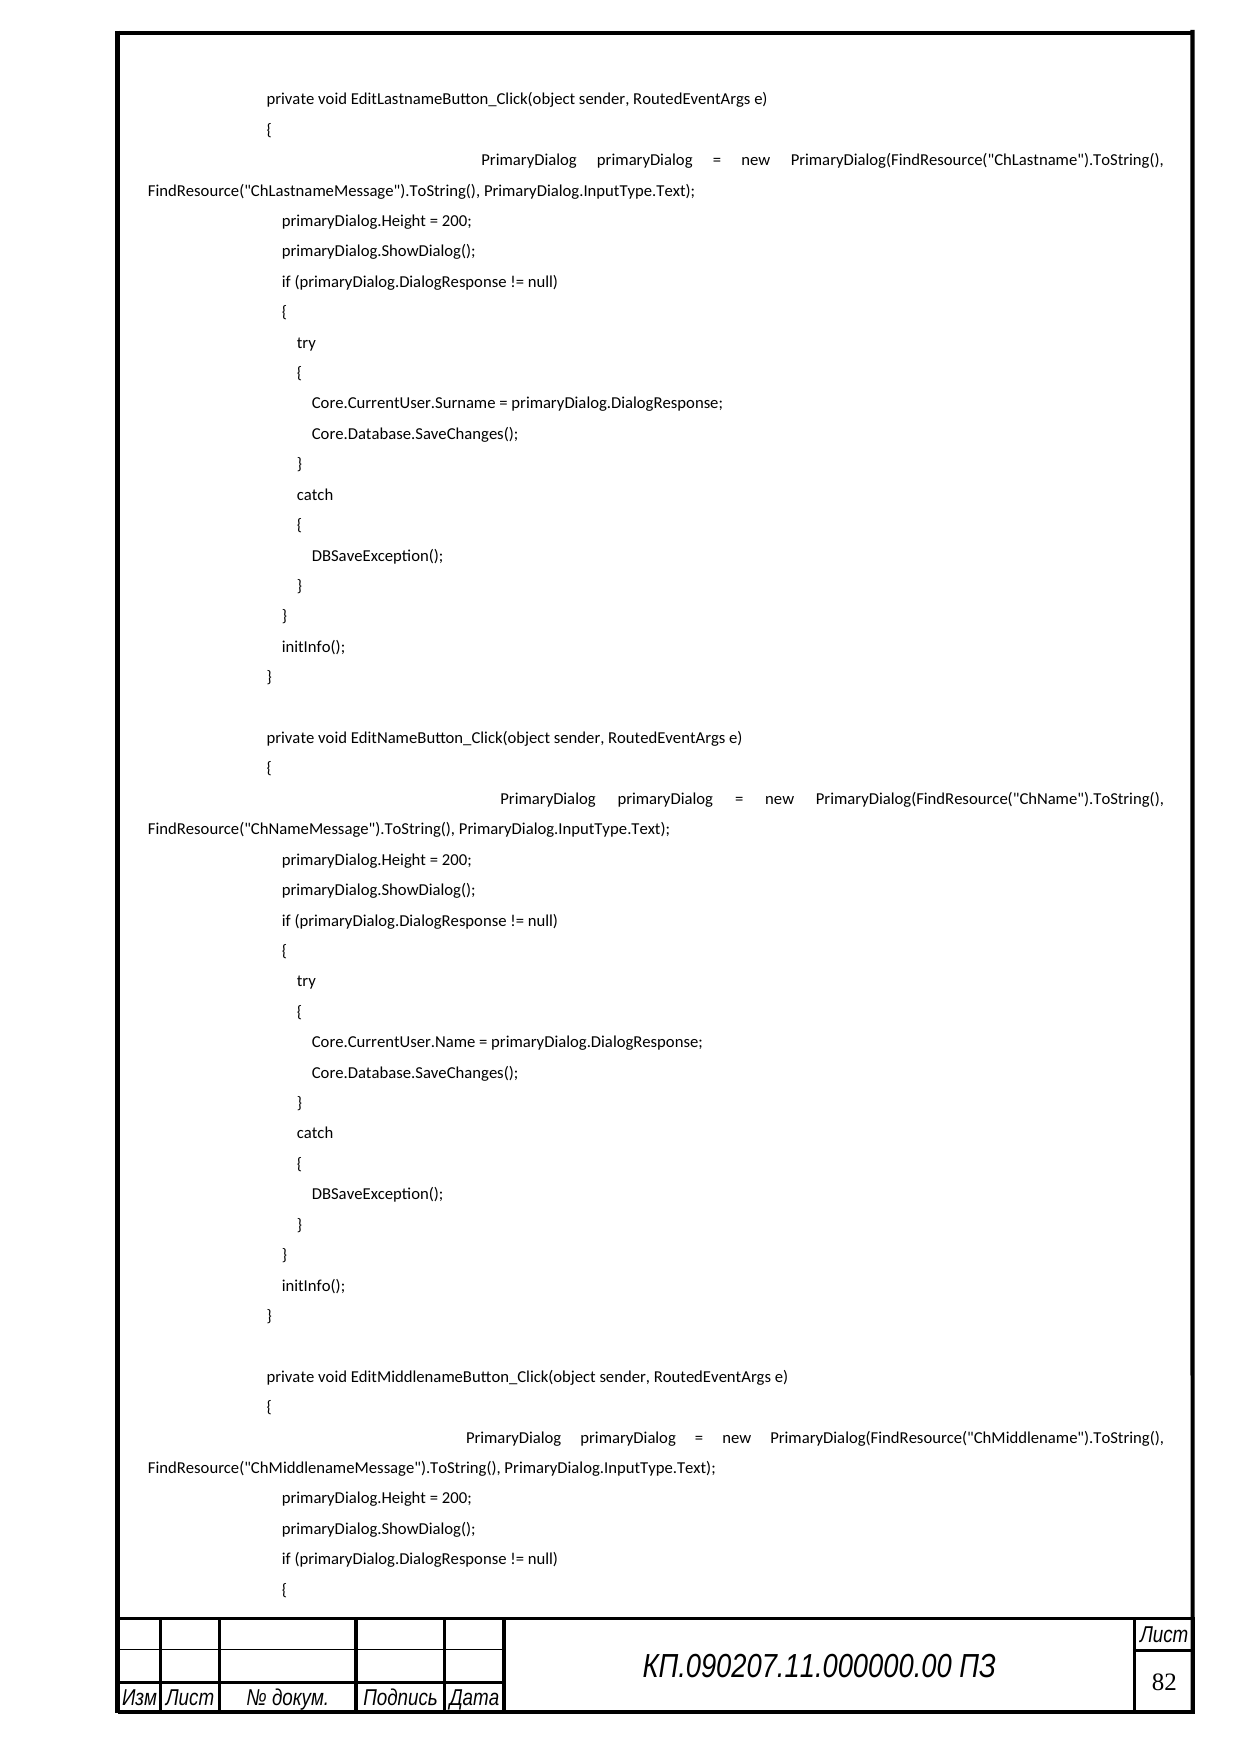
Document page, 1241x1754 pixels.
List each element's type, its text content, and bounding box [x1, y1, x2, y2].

text } [148, 1305, 1164, 1326]
text } [148, 606, 1164, 626]
text primaryDialog.ShowDialog(); [148, 241, 1164, 261]
text } [148, 1092, 1164, 1113]
text primaryDialog.Height = 200; [148, 210, 1164, 231]
text PrimaryDialog primaryDialog = new PrimaryDialog(FindResource("ChLastname").ToString(), FindResource("ChLastnameMessage").ToString(), PrimaryDialog.InputType.Text); [148, 149, 1164, 200]
text Core.Database.SaveChanges(); [148, 423, 1164, 443]
text if (primaryDialog.DialogResponse != null) [148, 1549, 1164, 1569]
text { [148, 940, 1164, 961]
text DBSaveException(); [148, 545, 1164, 565]
text catch [148, 1123, 1164, 1143]
text PrimaryDialog primaryDialog = new PrimaryDialog(FindResource("ChName").ToString(), FindResource("ChNameMessage").ToString(), PrimaryDialog.InputType.Text); [148, 788, 1164, 839]
text try [148, 971, 1164, 991]
text Core.Database.SaveChanges(); [148, 1062, 1164, 1082]
text { [148, 1579, 1164, 1599]
text try [148, 332, 1164, 352]
text initInfo(); [148, 1275, 1164, 1295]
text private void EditNameButton_Click(object sender, RoutedEventArgs e) [148, 727, 1164, 748]
text } [148, 575, 1164, 596]
text Core.CurrentUser.Name = primaryDialog.DialogResponse; [148, 1032, 1164, 1052]
text { [148, 1153, 1164, 1173]
text if (primaryDialog.DialogResponse != null) [148, 271, 1164, 291]
text { [148, 1001, 1164, 1021]
text { [148, 362, 1164, 383]
text if (primaryDialog.DialogResponse != null) [148, 910, 1164, 930]
text { [148, 302, 1164, 322]
text } [148, 454, 1164, 474]
text catch [148, 484, 1164, 504]
text primaryDialog.Height = 200; [148, 849, 1164, 869]
text } [148, 1214, 1164, 1234]
text } [148, 667, 1164, 687]
text initInfo(); [148, 636, 1164, 656]
text { [148, 514, 1164, 535]
text DBSaveException(); [148, 1184, 1164, 1204]
text { [148, 1397, 1164, 1417]
text primaryDialog.ShowDialog(); [148, 1518, 1164, 1538]
text primaryDialog.ShowDialog(); [148, 879, 1164, 900]
text PrimaryDialog primaryDialog = new PrimaryDialog(FindResource("ChMiddlename").ToString(), FindResource("ChMiddlenameMessage").ToString(), PrimaryDialog.InputType.Text); [148, 1427, 1164, 1478]
text { [148, 119, 1164, 139]
text { [148, 758, 1164, 778]
text Core.CurrentUser.Surname = primaryDialog.DialogResponse; [148, 393, 1164, 413]
text primaryDialog.Height = 200; [148, 1488, 1164, 1508]
text } [148, 1244, 1164, 1265]
text private void EditMiddlenameButton_Click(object sender, RoutedEventArgs e) [148, 1366, 1164, 1386]
text private void EditLastnameButton_Click(object sender, RoutedEventArgs e) [148, 89, 1164, 109]
